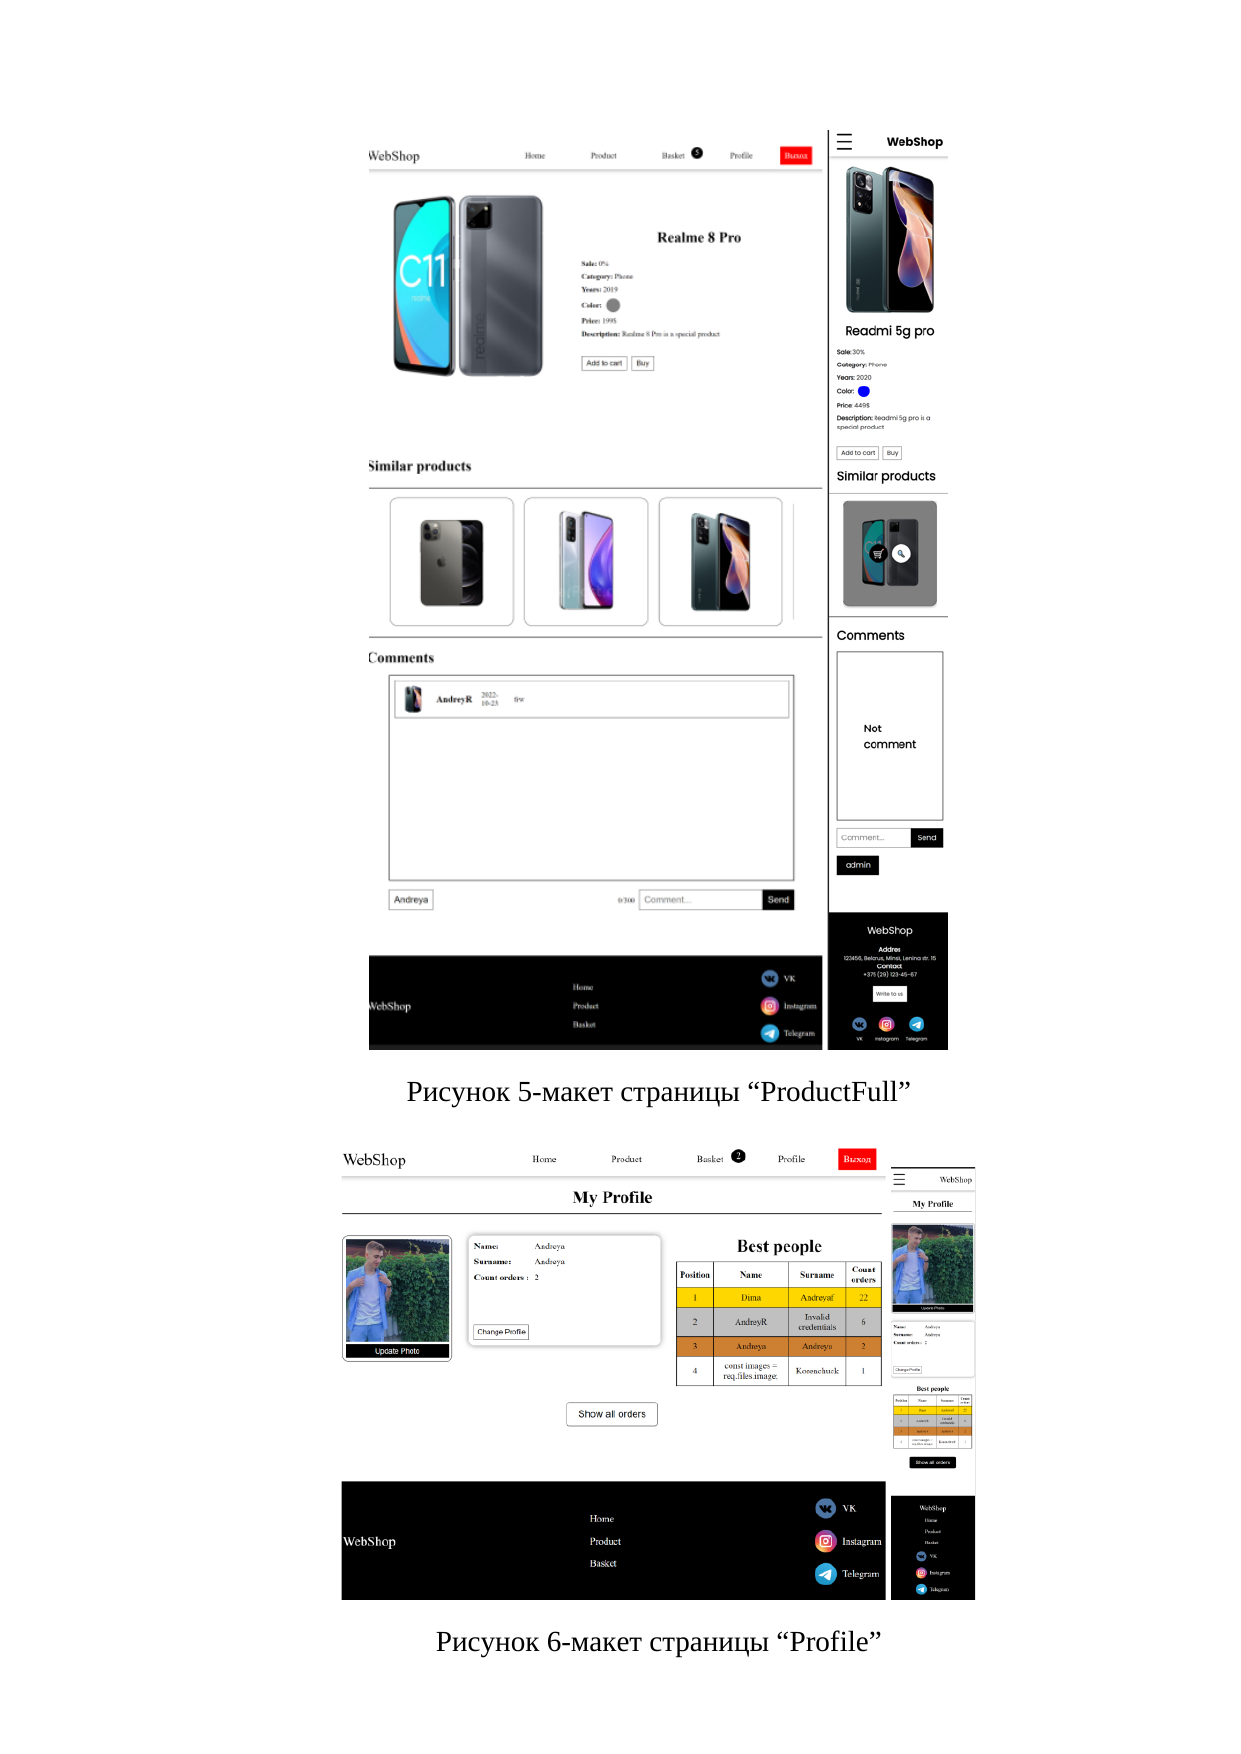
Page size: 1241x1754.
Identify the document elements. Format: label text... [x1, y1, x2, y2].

picture [827, 130, 948, 1050]
picture [341, 1145, 886, 1600]
text Рисунок 5-макет страницы “ProductFull” [62, 1074, 1181, 1108]
text Рисунок 6-макет страницы “Profile” [62, 1624, 1181, 1658]
picture [369, 131, 823, 1050]
picture [891, 1167, 976, 1600]
